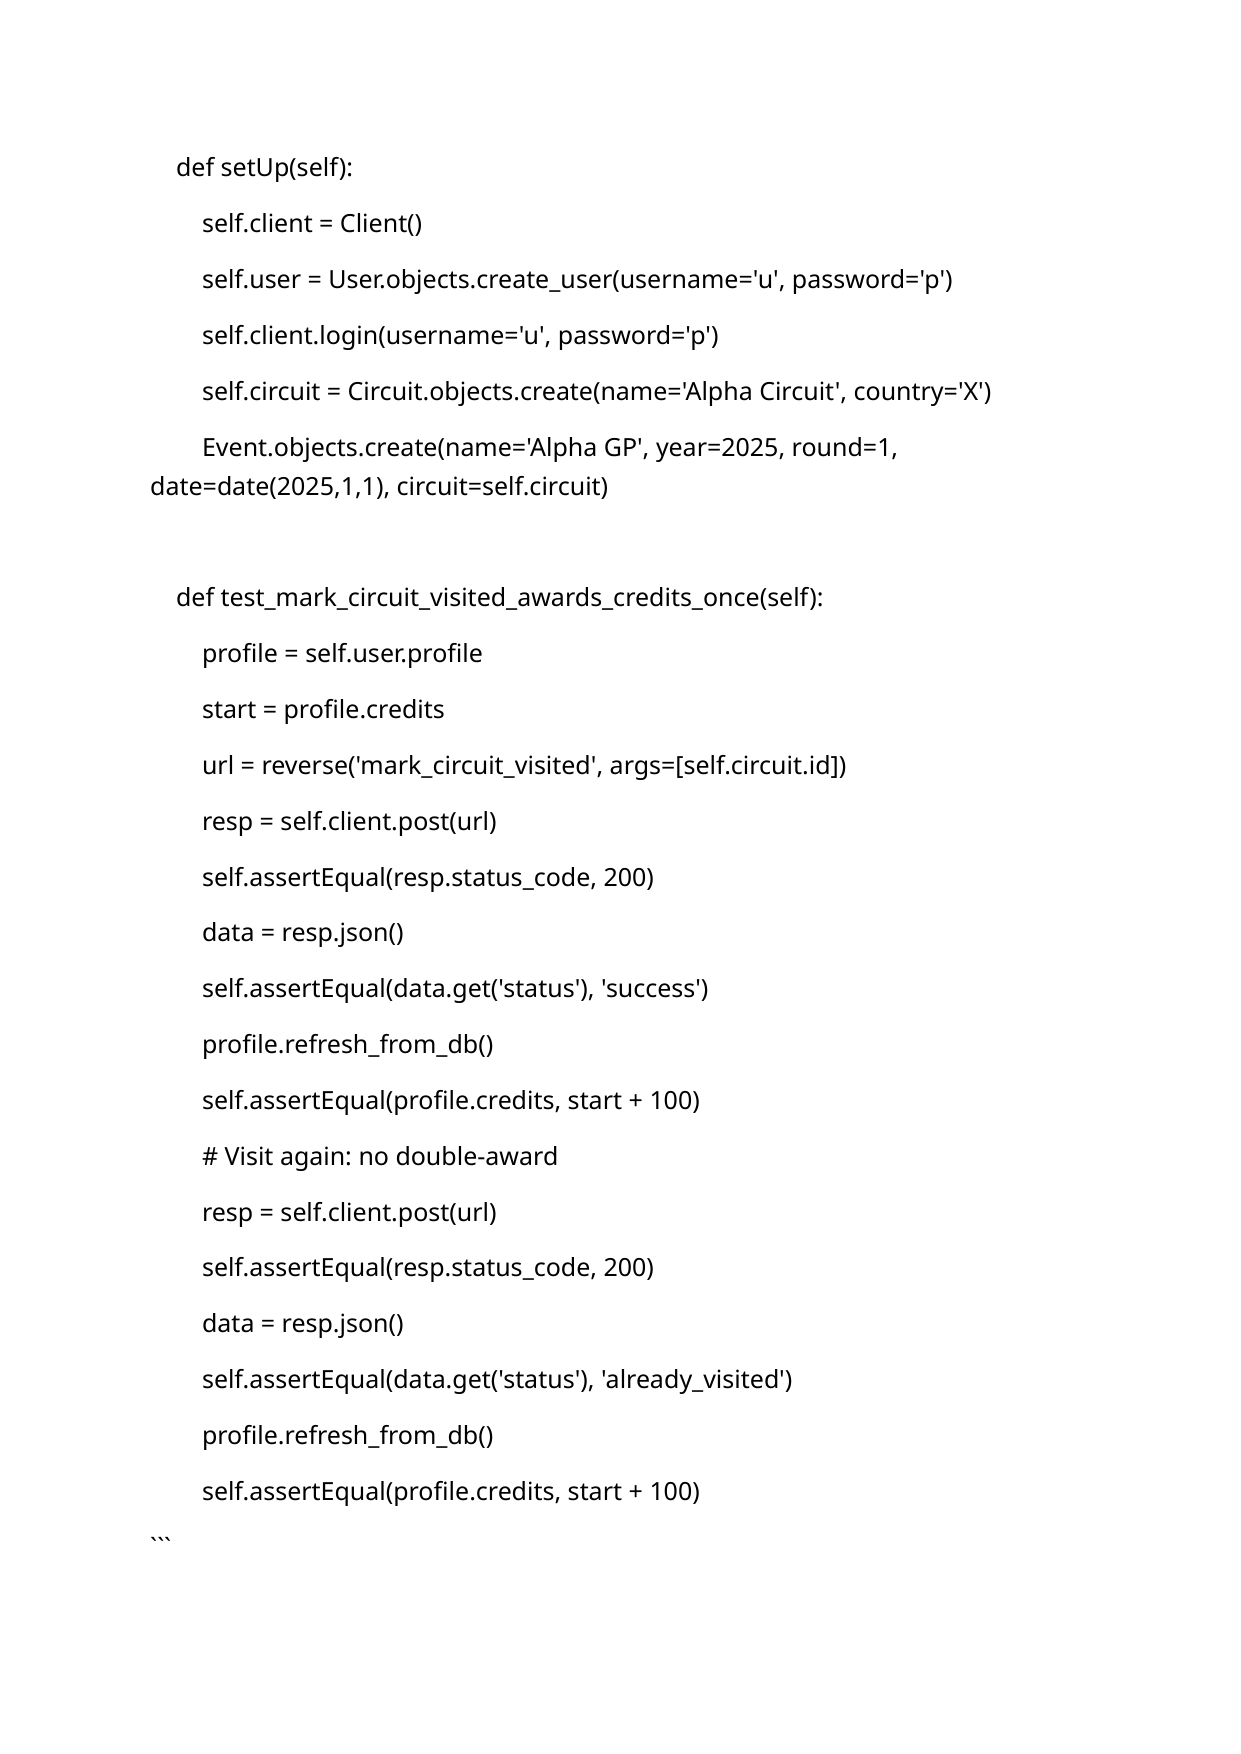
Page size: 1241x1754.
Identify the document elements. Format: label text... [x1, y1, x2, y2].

text self.circuit = Circuit.objects.create(name='Alpha Circuit', country='X') [150, 373, 1090, 407]
text resp = self.client.post(url) [150, 1194, 1090, 1228]
text Event.objects.create(name='Alpha GP', year=2025, round=1, date=date(2025,1,1), circuit=self.circuit) [150, 429, 1090, 502]
text self.assertEqual(data.get('status'), 'already_visited') [150, 1362, 1090, 1396]
text resp = self.client.post(url) [150, 803, 1090, 837]
text profile = self.user.profile [150, 636, 1090, 670]
text data = resp.json() [150, 915, 1090, 949]
text self.assertEqual(profile.credits, start + 100) [150, 1082, 1090, 1117]
text self.user = User.objects.create_user(username='u', password='p') [150, 262, 1090, 296]
text self.assertEqual(profile.credits, start + 100) [150, 1473, 1090, 1507]
text url = reverse('mark_circuit_visited', args=[self.circuit.id]) [150, 747, 1090, 782]
text self.assertEqual(data.get('status'), 'success') [150, 971, 1090, 1005]
text profile.refresh_from_db() [150, 1417, 1090, 1452]
text self.client = Client() [150, 206, 1090, 240]
text # Visit again: no double-award [150, 1138, 1090, 1172]
text profile.refresh_from_db() [150, 1027, 1090, 1061]
text def test_mark_circuit_visited_awards_credits_once(self): [150, 580, 1090, 614]
text self.client.login(username='u', password='p') [150, 317, 1090, 352]
text self.assertEqual(resp.status_code, 200) [150, 1250, 1090, 1284]
text self.assertEqual(resp.status_code, 200) [150, 859, 1090, 893]
text ``` [150, 1529, 1090, 1563]
text data = resp.json() [150, 1306, 1090, 1340]
text start = profile.credits [150, 692, 1090, 726]
text def setUp(self): [150, 150, 1090, 184]
